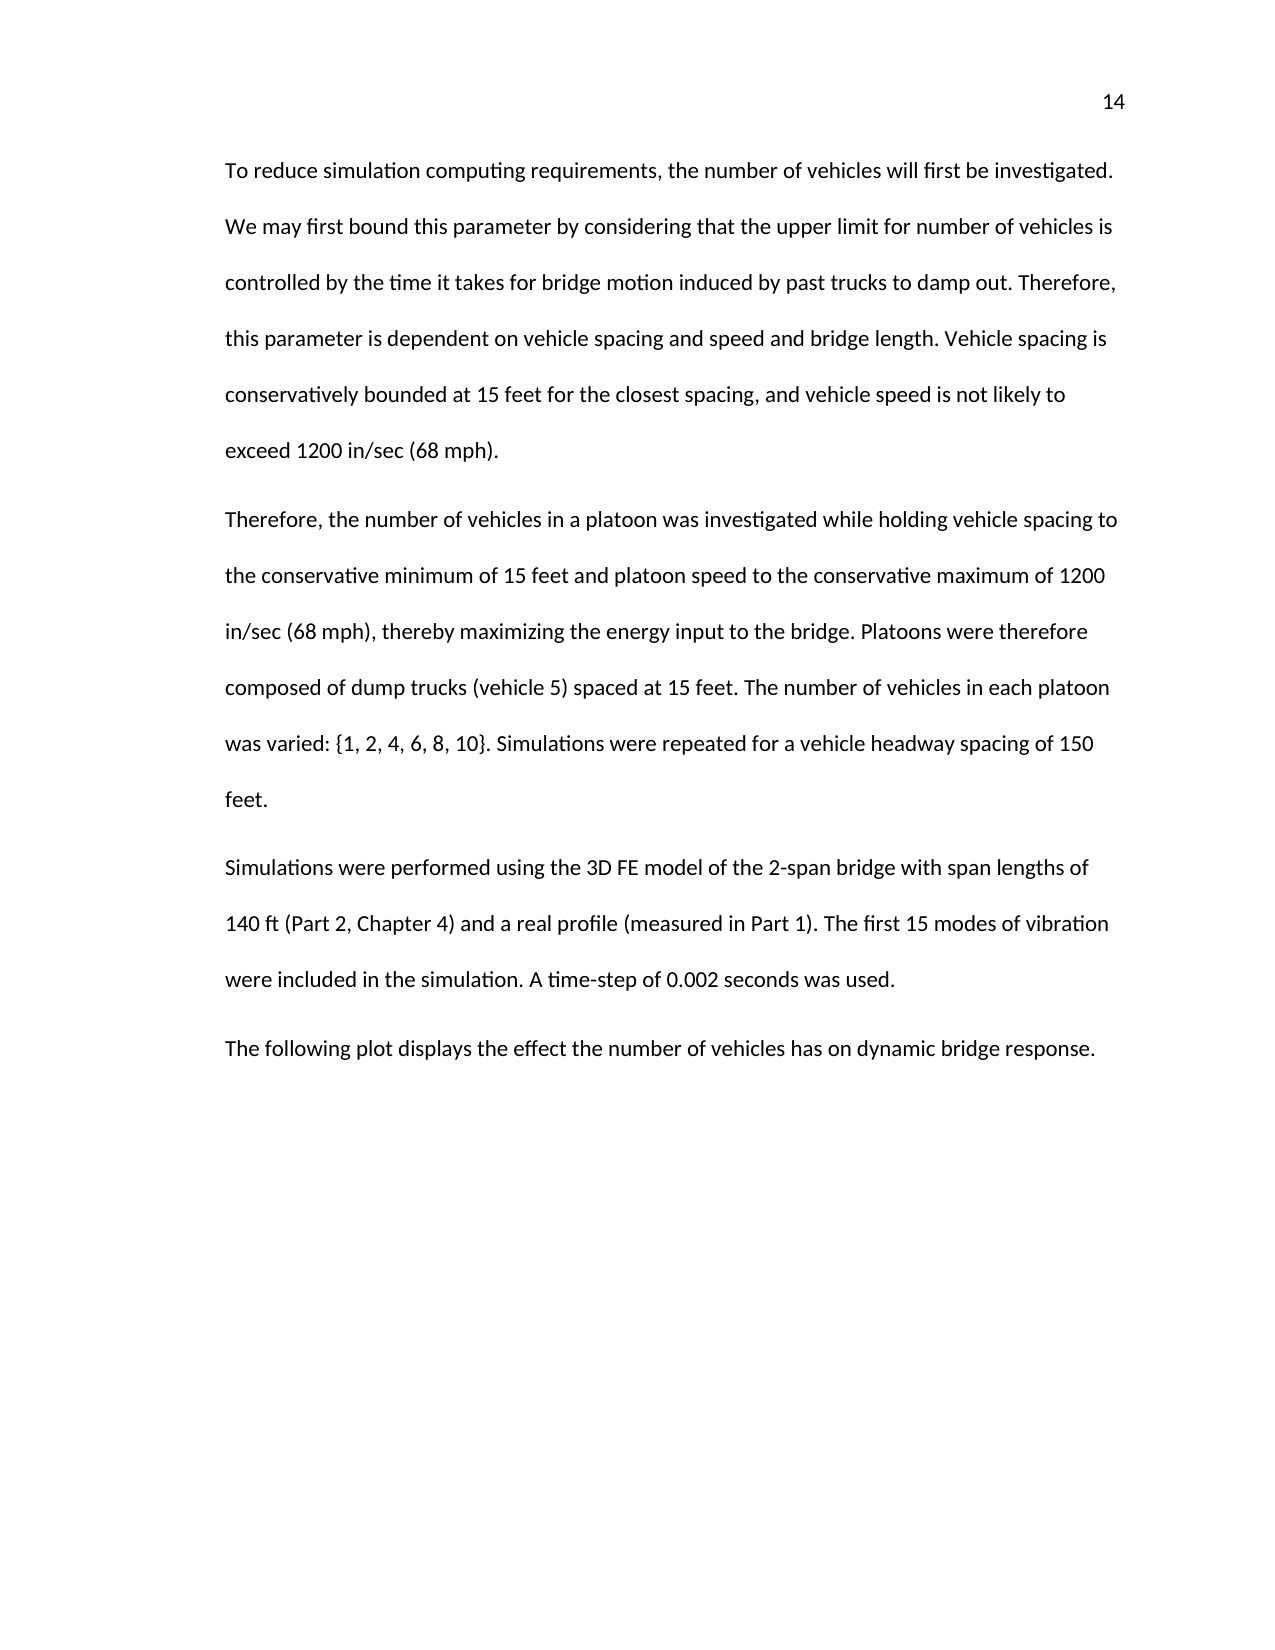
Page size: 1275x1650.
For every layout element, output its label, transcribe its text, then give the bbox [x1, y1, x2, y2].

text The following plot displays the effect the number of vehicles has on dynamic bridge response. [225, 1034, 1125, 1062]
text To reduce simulation computing requirements, the number of vehicles will first be investigated. We may first bound this parameter by considering that the upper limit for number of vehicles is controlled by the time it takes for bridge motion induced by past trucks to damp out. Therefore, this parameter is dependent on vehicle spacing and speed and bridge length. Vehicle spacing is conservatively bounded at 15 feet for the closest spacing, and vehicle speed is not likely to exceed 1200 in/sec (68 mph). [225, 156, 1125, 464]
text Therefore, the number of vehicles in a platoon was investigated while holding vehicle spacing to the conservative minimum of 15 feet and platoon speed to the conservative maximum of 1200 in/sec (68 mph), thereby maximizing the energy input to the bridge. Platoons were therefore composed of dump trucks (vehicle 5) spaced at 15 feet. The number of vehicles in each platoon was varied: {1, 2, 4, 6, 8, 10}. Simulations were repeated for a vehicle headway spacing of 150 feet. [225, 505, 1125, 813]
text Simulations were performed using the 3D FE model of the 2-span bridge with span lengths of 140 ft (Part 2, Chapter 4) and a real profile (measured in Part 1). The first 15 modes of vibration were included in the simulation. A time-step of 0.002 seconds was used. [225, 853, 1125, 994]
